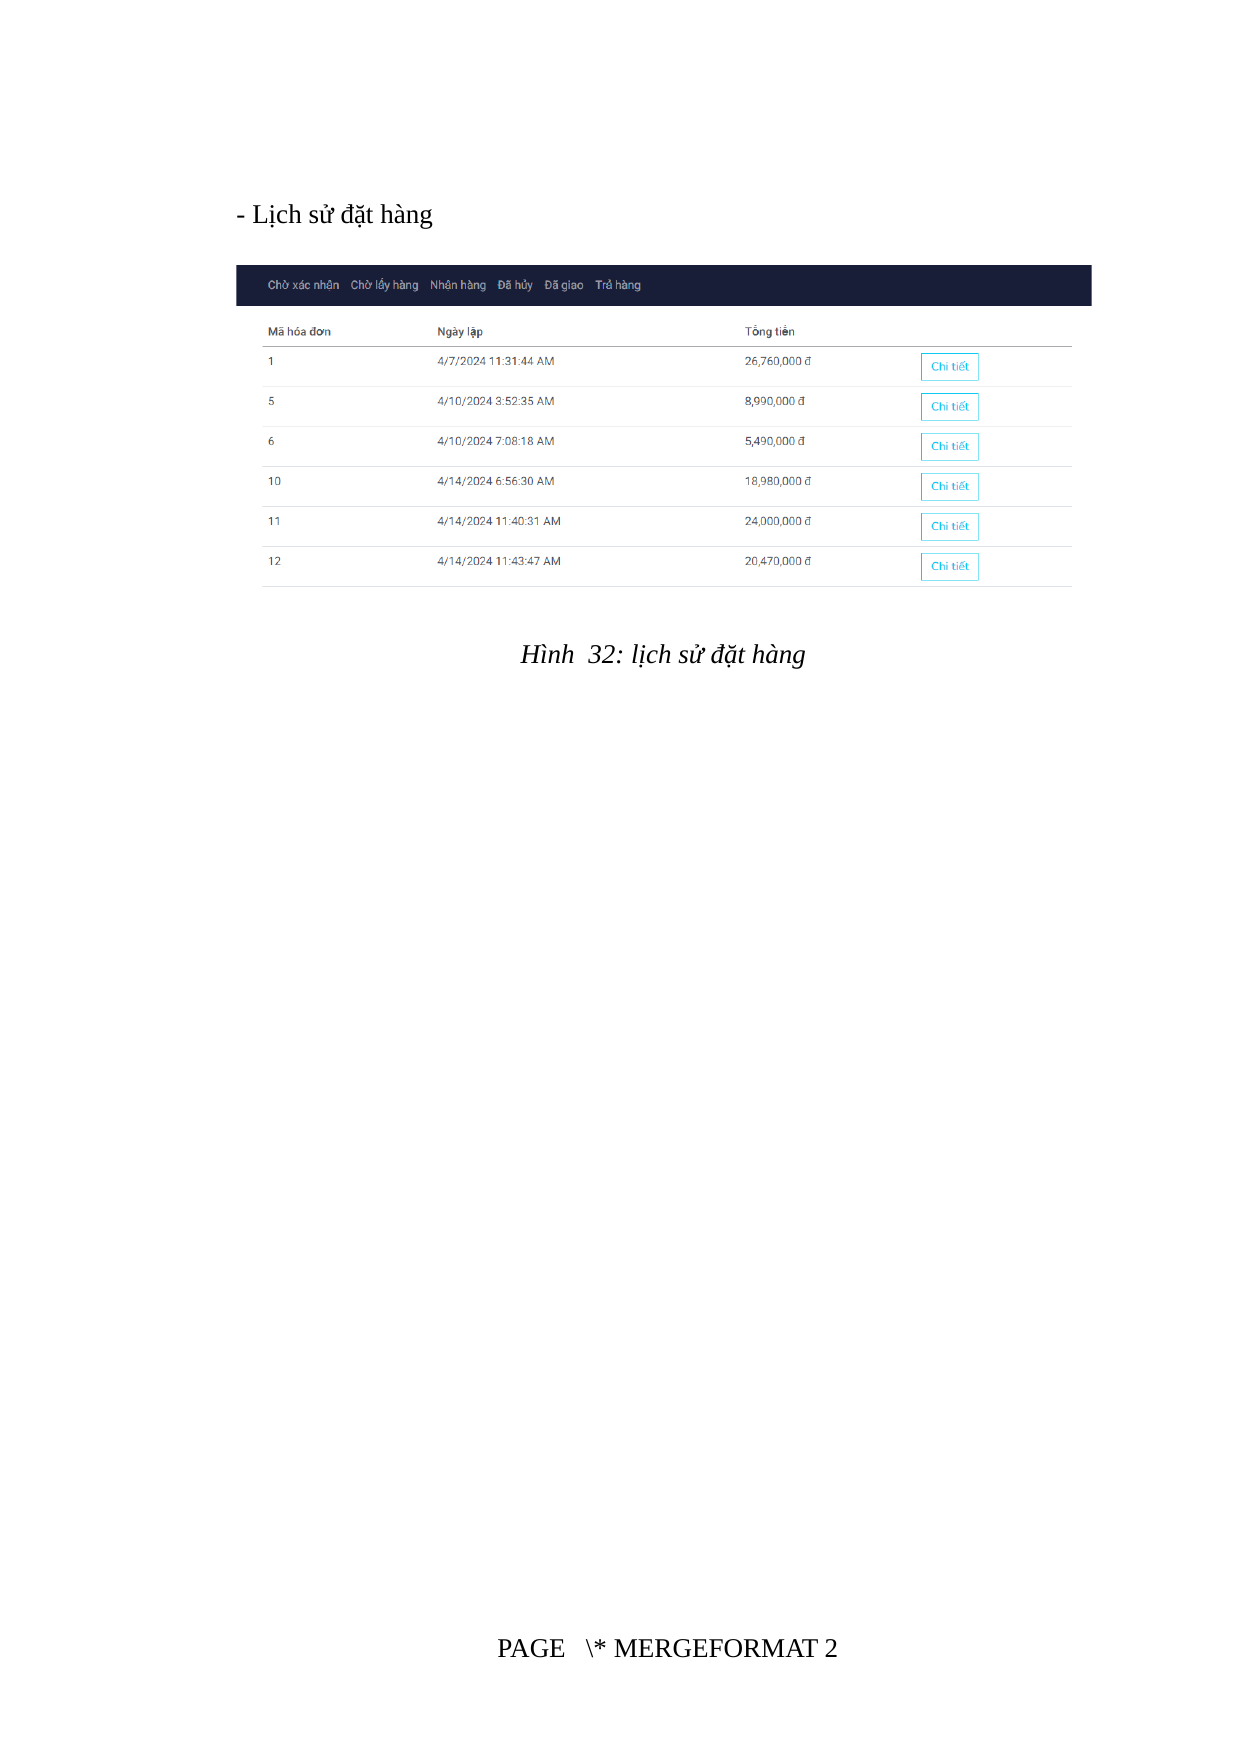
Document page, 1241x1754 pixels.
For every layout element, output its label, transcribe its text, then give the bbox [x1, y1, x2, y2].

text - Lịch sử đặt hàng [236, 198, 1092, 229]
text Hình 32: lịch sử đặt hàng [236, 638, 1092, 669]
picture [236, 248, 1092, 620]
